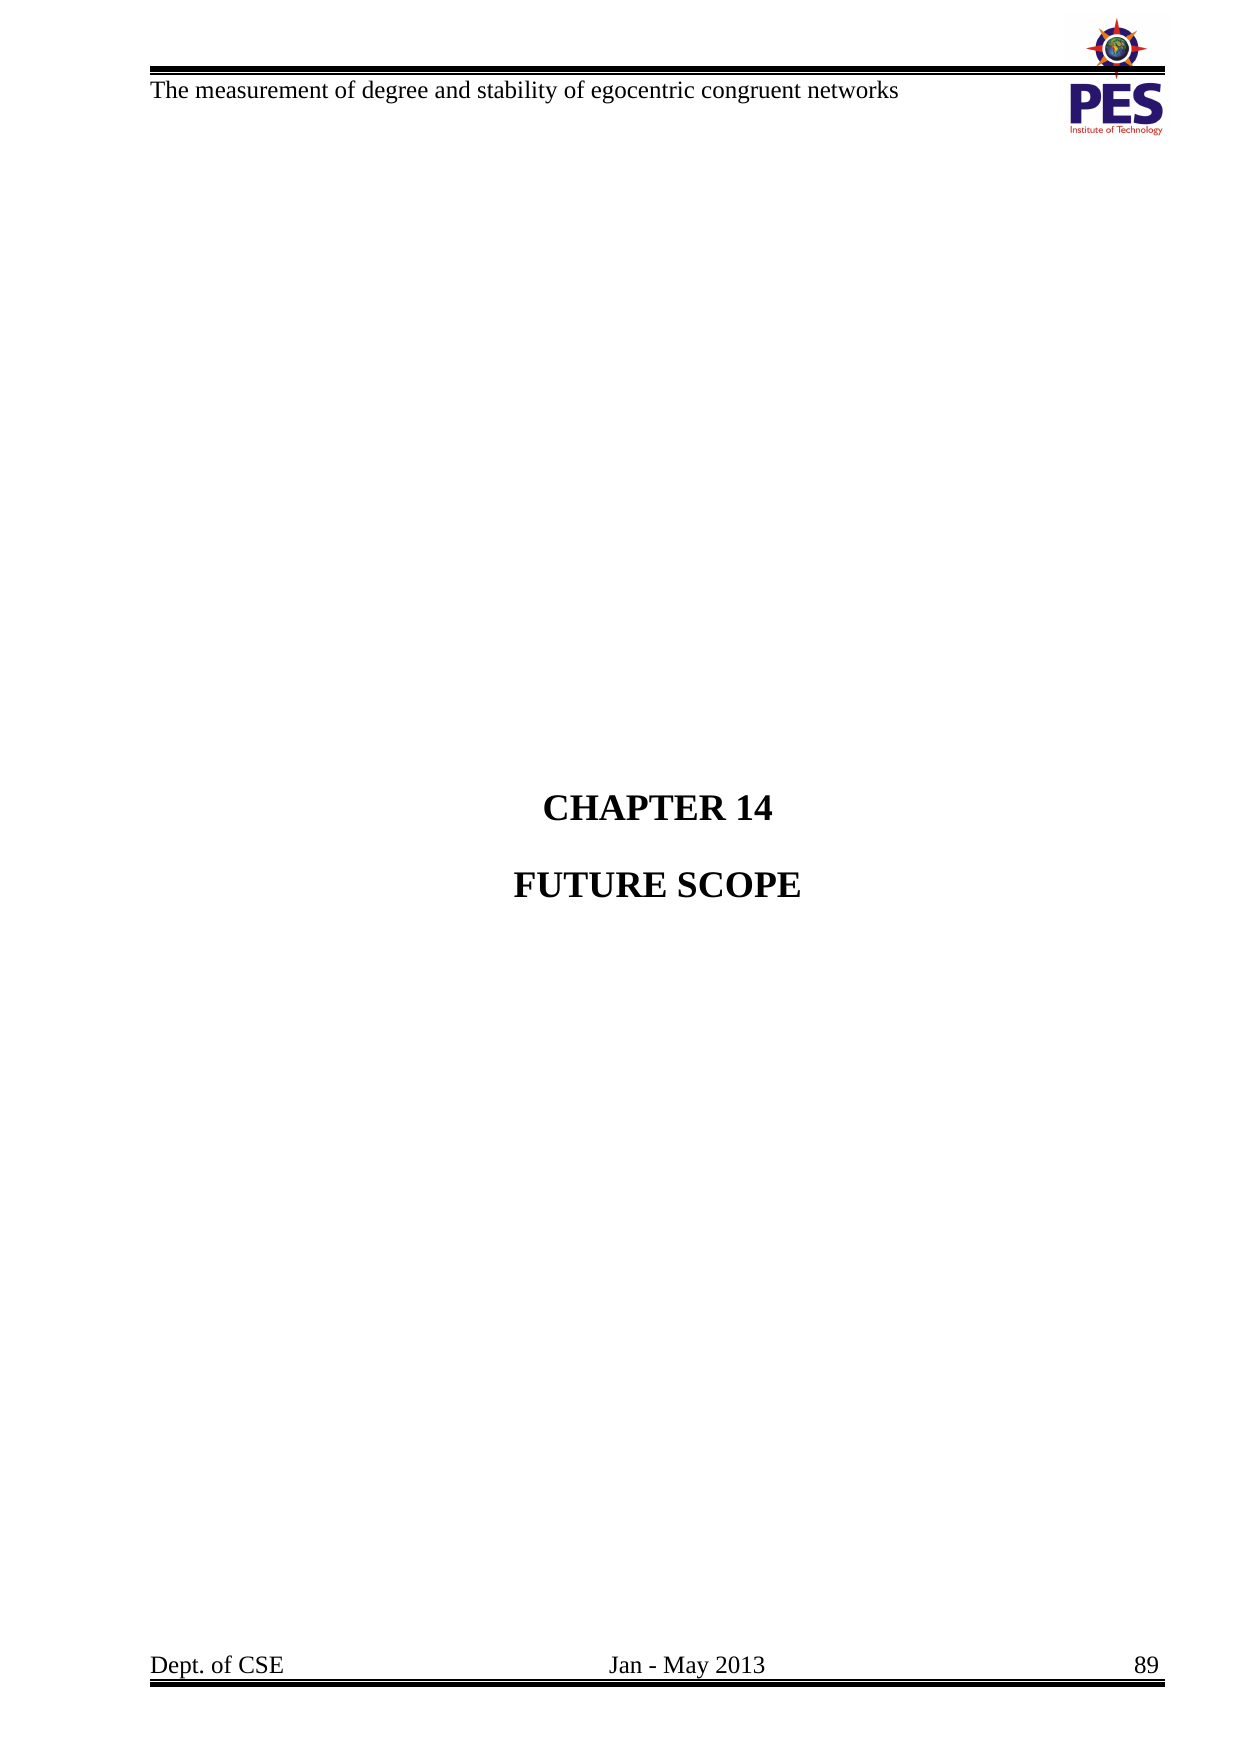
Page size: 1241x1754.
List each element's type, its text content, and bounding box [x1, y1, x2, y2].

text CHAPTER 14 [150, 786, 1165, 829]
picture [1063, 14, 1170, 139]
text FUTURE SCOPE [150, 863, 1165, 906]
